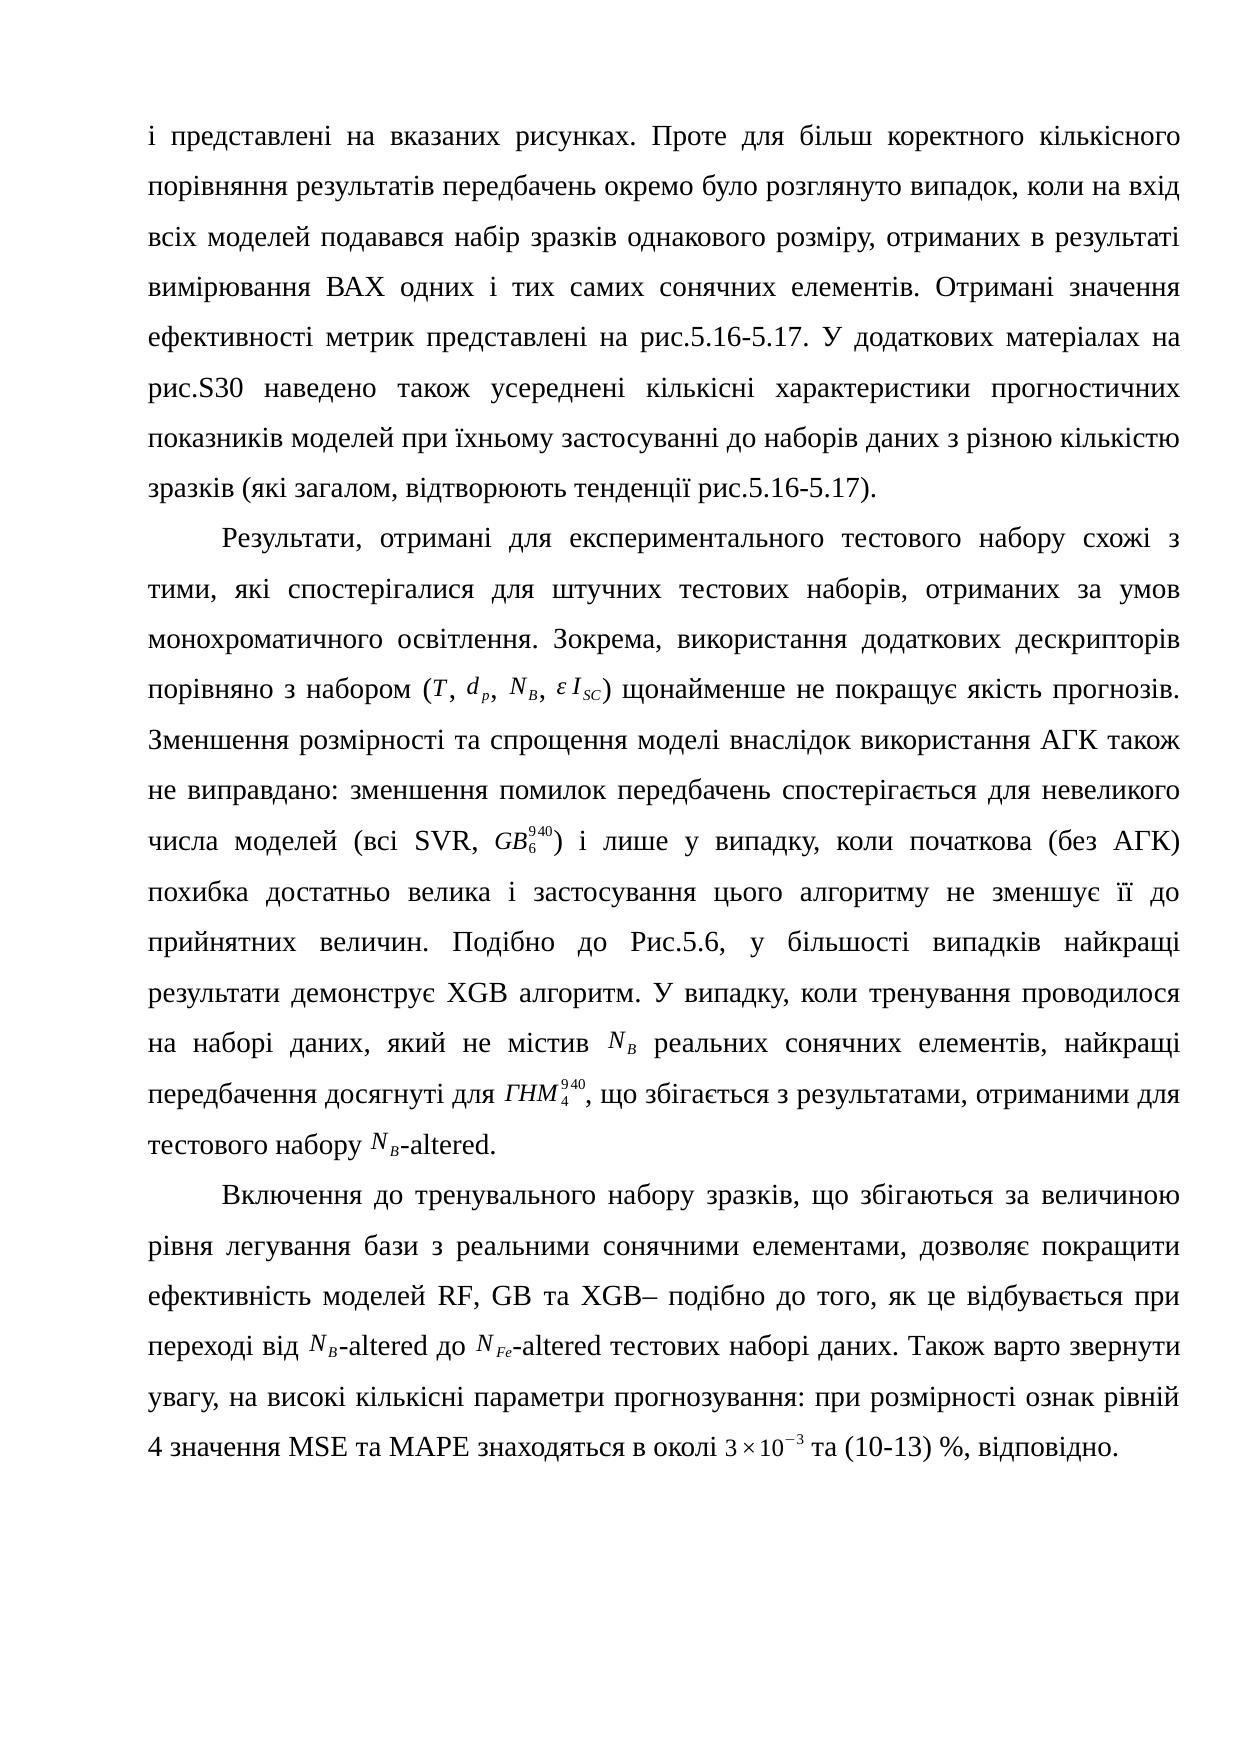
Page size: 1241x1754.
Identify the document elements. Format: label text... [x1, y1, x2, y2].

text Результати, отримані для експериментального тестового набору схожі з тими, які спостерігалися для штучних тестових наборів, отриманих за умов монохроматичного освітлення. Зокрема, використання додаткових дескрипторів порівняно з набором (, , , ) щонайменше не покращує якість прогнозів. Зменшення розмірності та спрощення моделі внаслідок використання АГК також не виправдано: зменшення помилок передбачень спостерігається для невеликого числа моделей (всі SVR, ) і лише у випадку, коли початкова (без АГК) похибка достатньо велика і застосування цього алгоритму не зменшує її до прийнятних величин. Подібно до Рис.5.6, у більшості випадків найкращі результати демонструє XGB алгоритм. У випадку, коли тренування проводилося на наборі даних, який не містив реальних сонячних елементів, найкращі передбачення досягнуті для , що збігається з результатами, отриманими для тестового набору -altered. [148, 521, 1181, 1161]
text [148, 118, 1181, 504]
text Включення до тренувального набору зразків, що збігаються за величиною рівня легування бази з реальними сонячними елементами, дозволяє покращити ефективність моделей RF, GB та XGB– подібно до того, як це відбувається при переході від -altered до -altered тестових наборі даних. Також варто звернути увагу, на високі кількісні параметри прогнозування: при розмірності ознак рівній 4 значення MSE та MAPE знаходяться в околі та (10-13) %, відповідно. [148, 1177, 1181, 1462]
